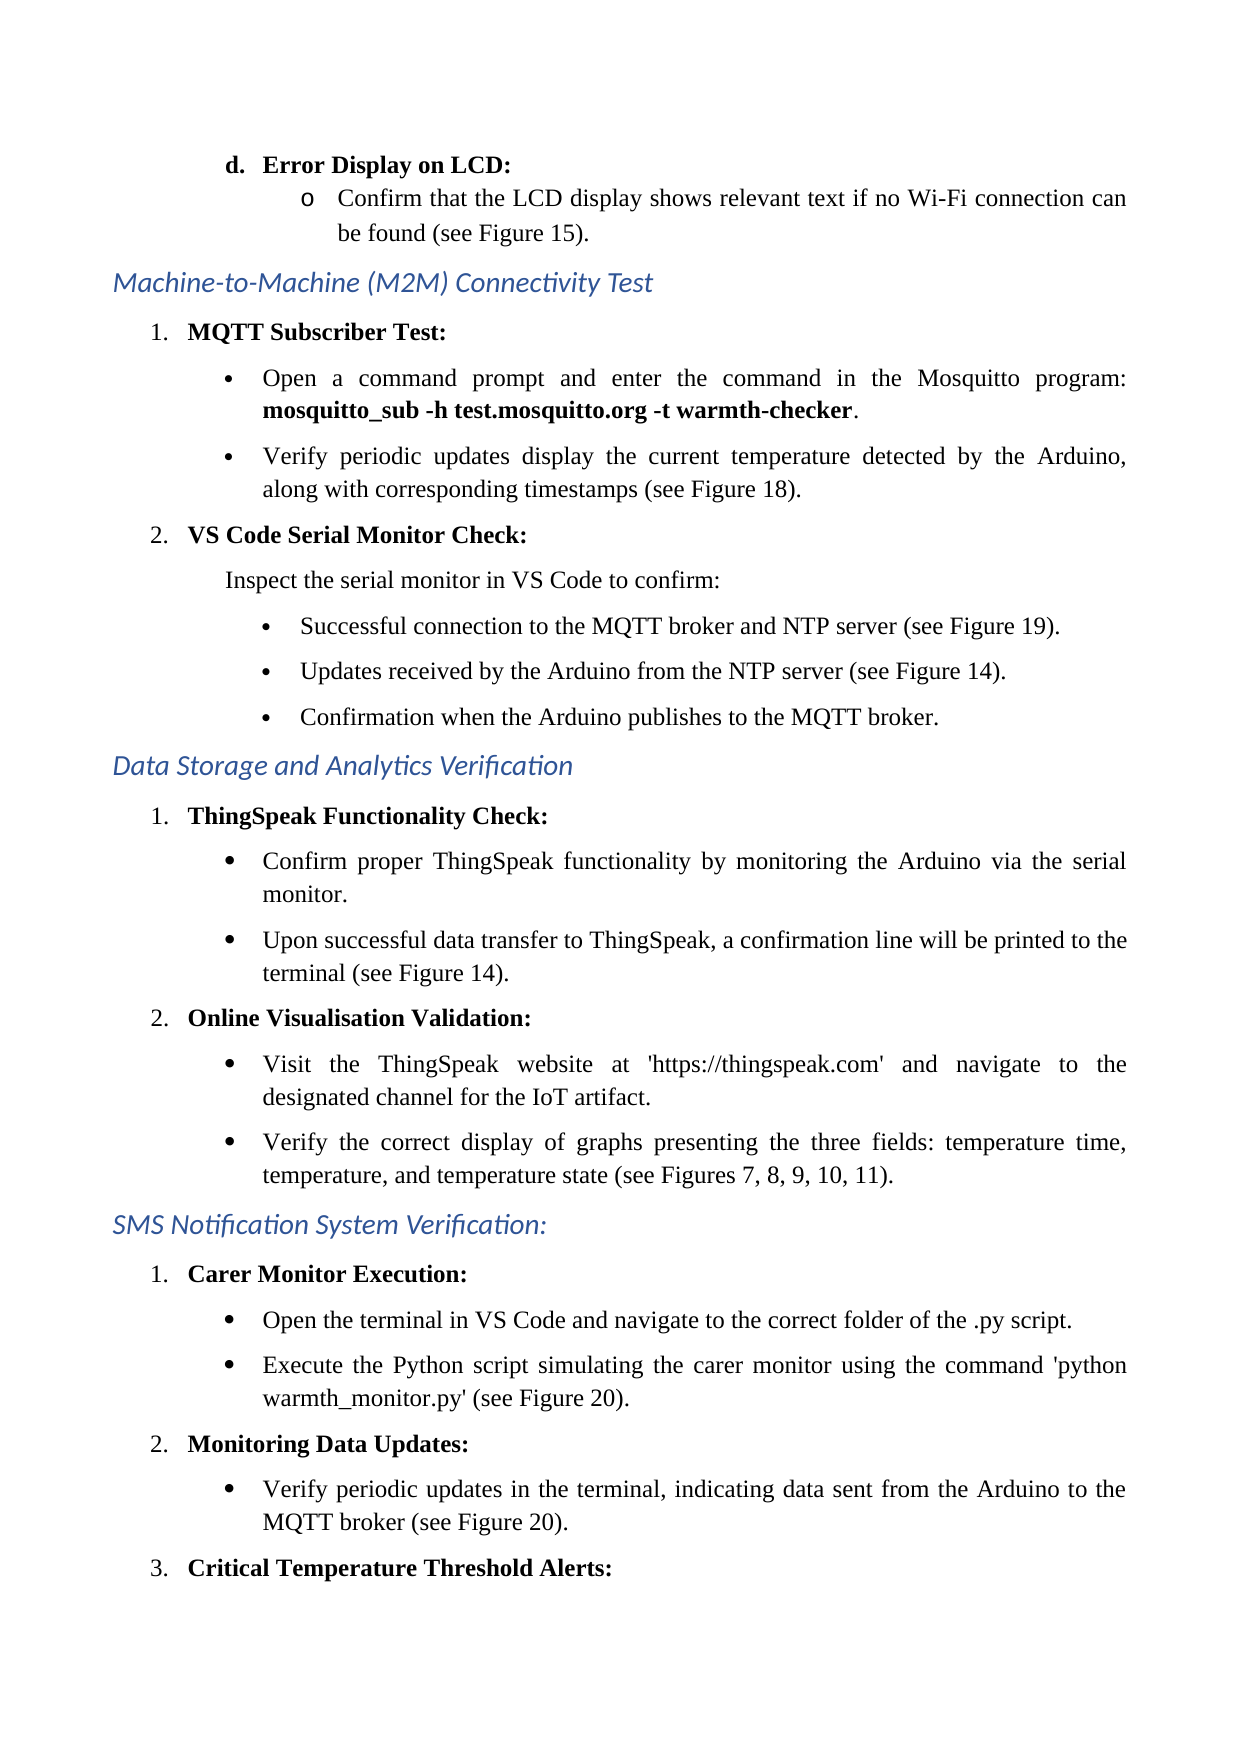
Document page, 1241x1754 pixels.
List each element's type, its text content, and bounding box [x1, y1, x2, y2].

list Updates received by the Arduino from the NTP server (see Figure 14). [262, 656, 1128, 685]
list Verify periodic updates display the current temperature detected by the Arduino, along with corresponding timestamps (see Figure 18). [225, 441, 1128, 503]
subtitle Machine-to-Machine (M2M) Connectivity Test [112, 264, 1128, 299]
list Confirm that the LCD display shows relevant text if no Wi-Fi connection can be found (see Figure 15). [300, 183, 1128, 247]
list MQTT Subscriber Test: [150, 317, 1128, 346]
list Confirmation when the Arduino publishes to the MQTT broker. [262, 702, 1128, 731]
list Error Display on LCD: [225, 150, 1128, 179]
list ThingSpeak Functionality Check: [150, 801, 1128, 829]
list Upon successful data transfer to ThingSpeak, a confirmation line will be printed to the terminal (see Figure 14). [225, 925, 1128, 987]
list VS Code Serial Monitor Check: [150, 520, 1128, 548]
list Carer Monitor Execution: [150, 1259, 1128, 1288]
list Online Visualisation Validation: [150, 1003, 1128, 1032]
list Visit the ThingSpeak website at 'https://thingspeak.com' and navigate to the designated channel for the IoT artifact. [225, 1049, 1128, 1111]
list Verify periodic updates in the terminal, indicating data sent from the Arduino to the MQTT broker (see Figure 20). [225, 1474, 1128, 1536]
list Successful connection to the MQTT broker and NTP server (see Figure 19). [262, 611, 1128, 639]
list Execute the Python script simulating the carer monitor using the command 'python warmth_monitor.py' (see Figure 20). [225, 1350, 1128, 1412]
list Critical Temperature Threshold Alerts: [150, 1553, 1128, 1582]
list Verify the correct display of graphs presenting the three fields: temperature time, temperature, and temperature state (see Figures 7, 8, 9, 10, 11). [225, 1127, 1128, 1189]
list Monitoring Data Updates: [150, 1429, 1128, 1458]
list Open a command prompt and enter the command in the Mosquitto program: mosquitto_sub -h test.mosquitto.org -t warmth-checker. [225, 363, 1128, 424]
subtitle Data Storage and Analytics Verification [112, 747, 1128, 783]
subtitle SMS Notification System Verification: [112, 1206, 1128, 1242]
text Inspect the serial monitor in VS Code to confirm: [150, 565, 1128, 594]
list Confirm proper ThingSpeak functionality by monitoring the Arduino via the serial monitor. [225, 846, 1128, 908]
list Open the terminal in VS Code and navigate to the correct folder of the .py script. [225, 1305, 1128, 1334]
